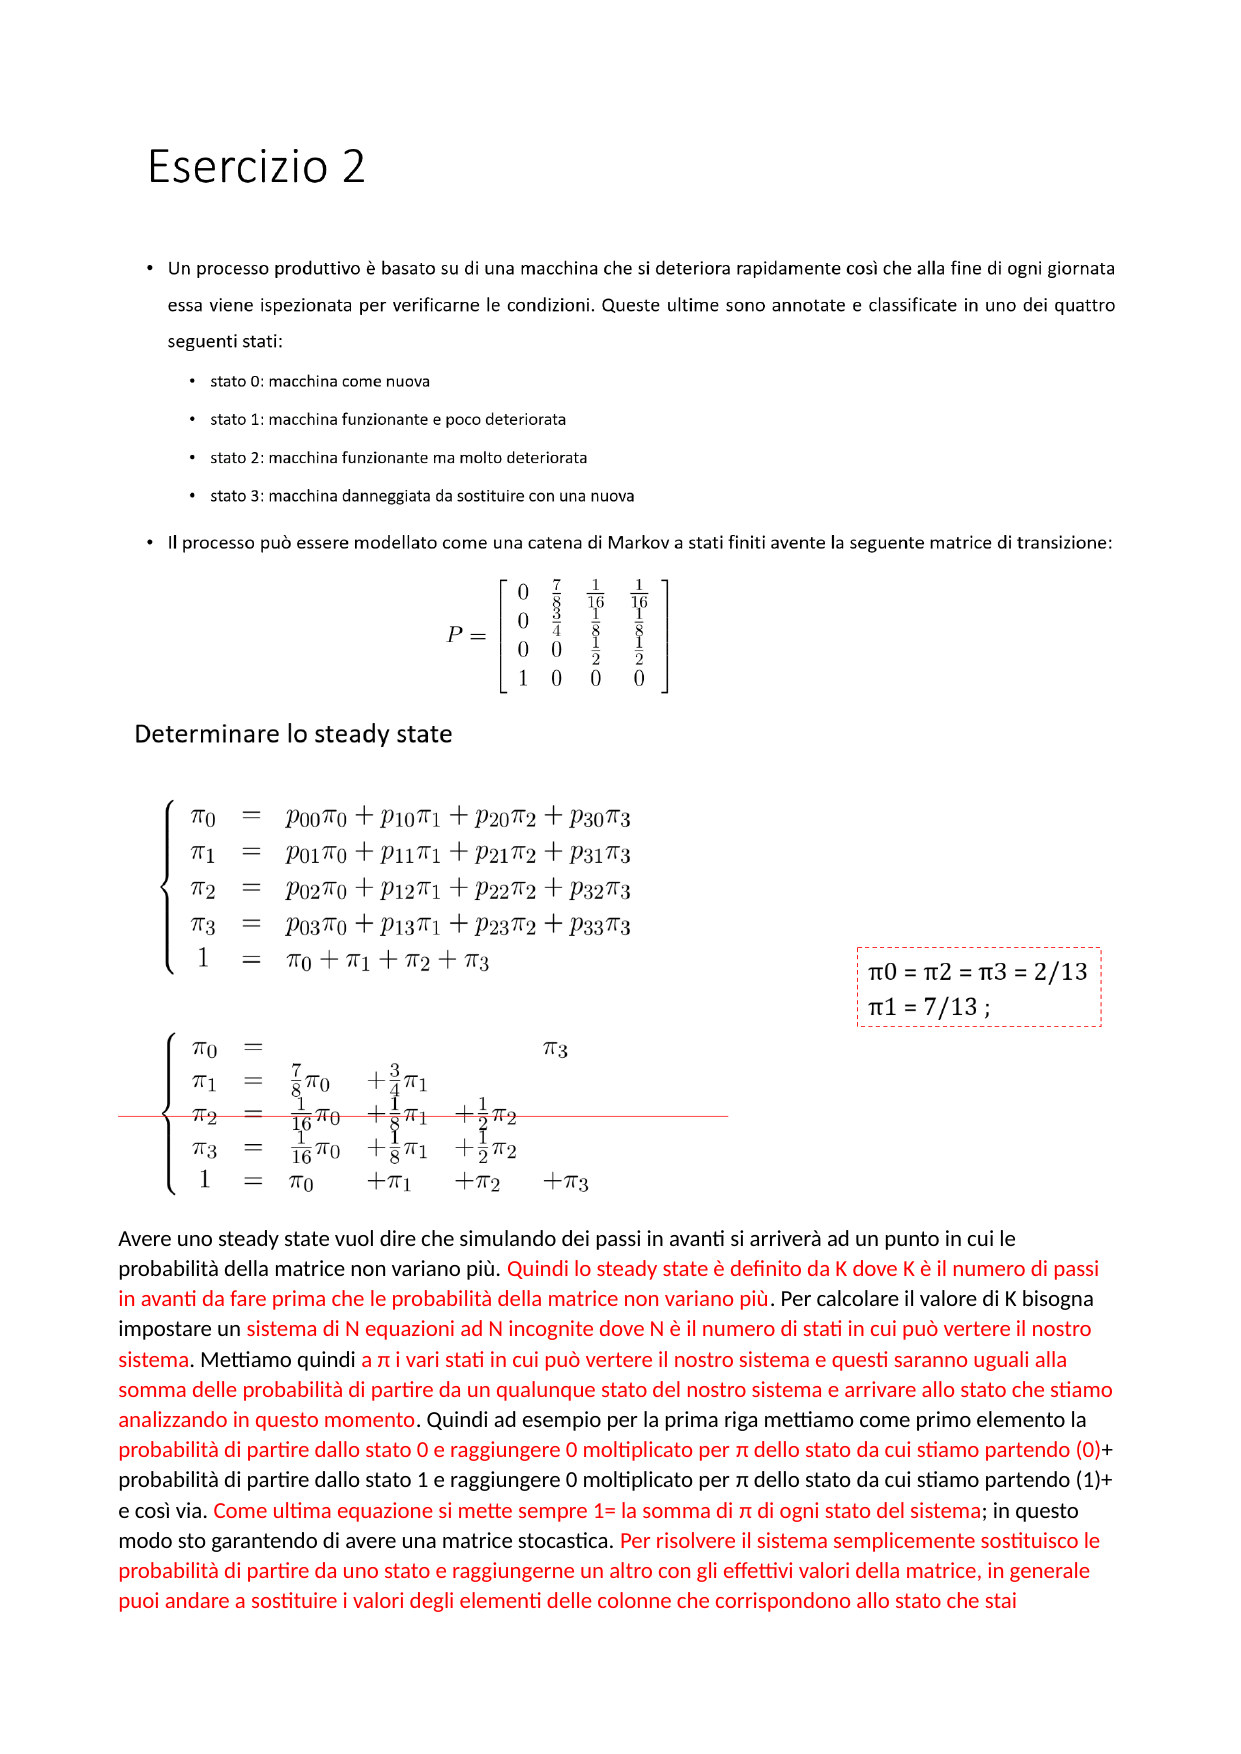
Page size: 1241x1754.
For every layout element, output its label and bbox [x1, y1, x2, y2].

picture [118, 716, 1121, 1206]
text [118, 1224, 1122, 1614]
picture [118, 147, 1120, 698]
